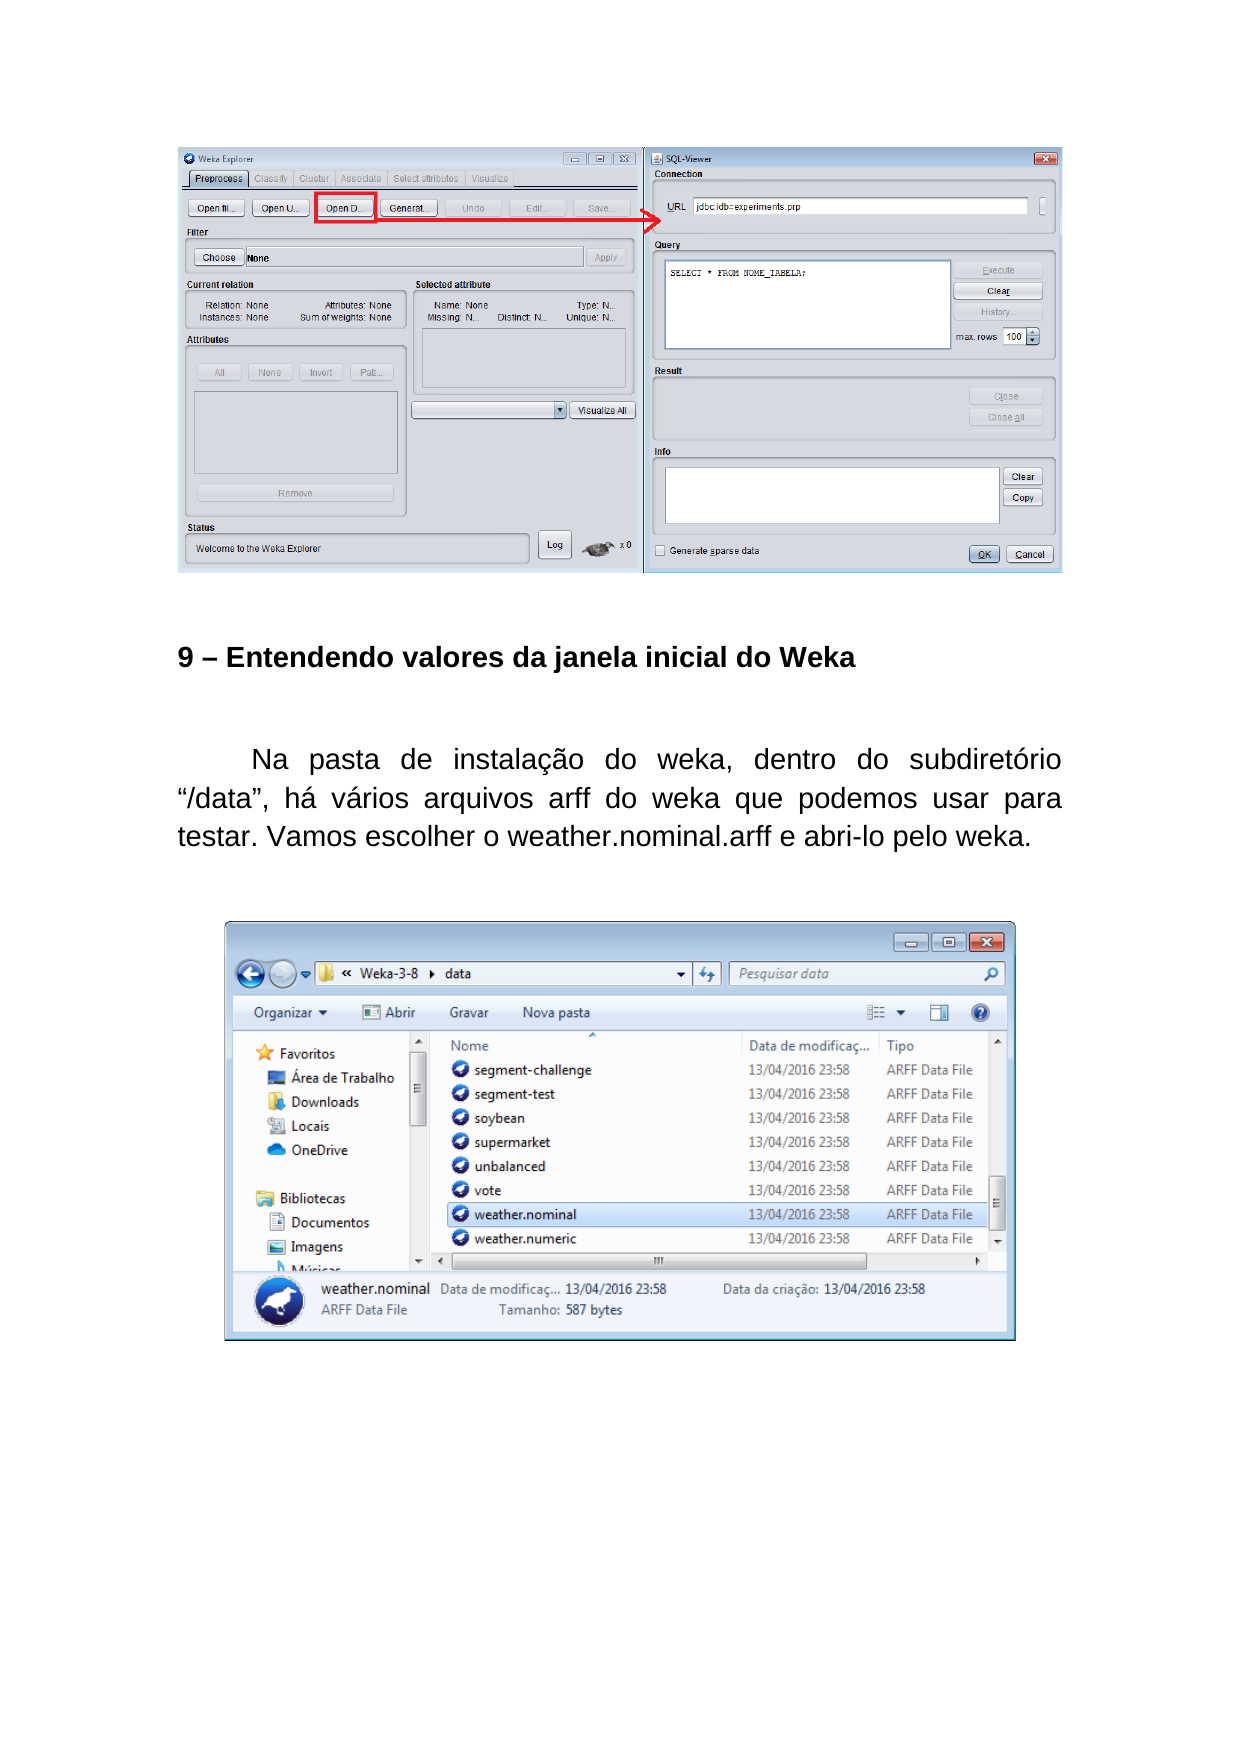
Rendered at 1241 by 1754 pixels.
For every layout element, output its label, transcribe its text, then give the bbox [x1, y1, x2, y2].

subtitle 9 – Entendendo valores da janela inicial do Weka [177, 640, 1063, 674]
text Na pasta de instalação do weka, dentro do subdiretório “/data”, há vários arquivos arff do weka que podemos usar para testar. Vamos escolher o weather.nominal.arff e abri-lo pelo weka. [177, 742, 1063, 853]
picture [177, 147, 1063, 573]
picture [224, 921, 1016, 1341]
